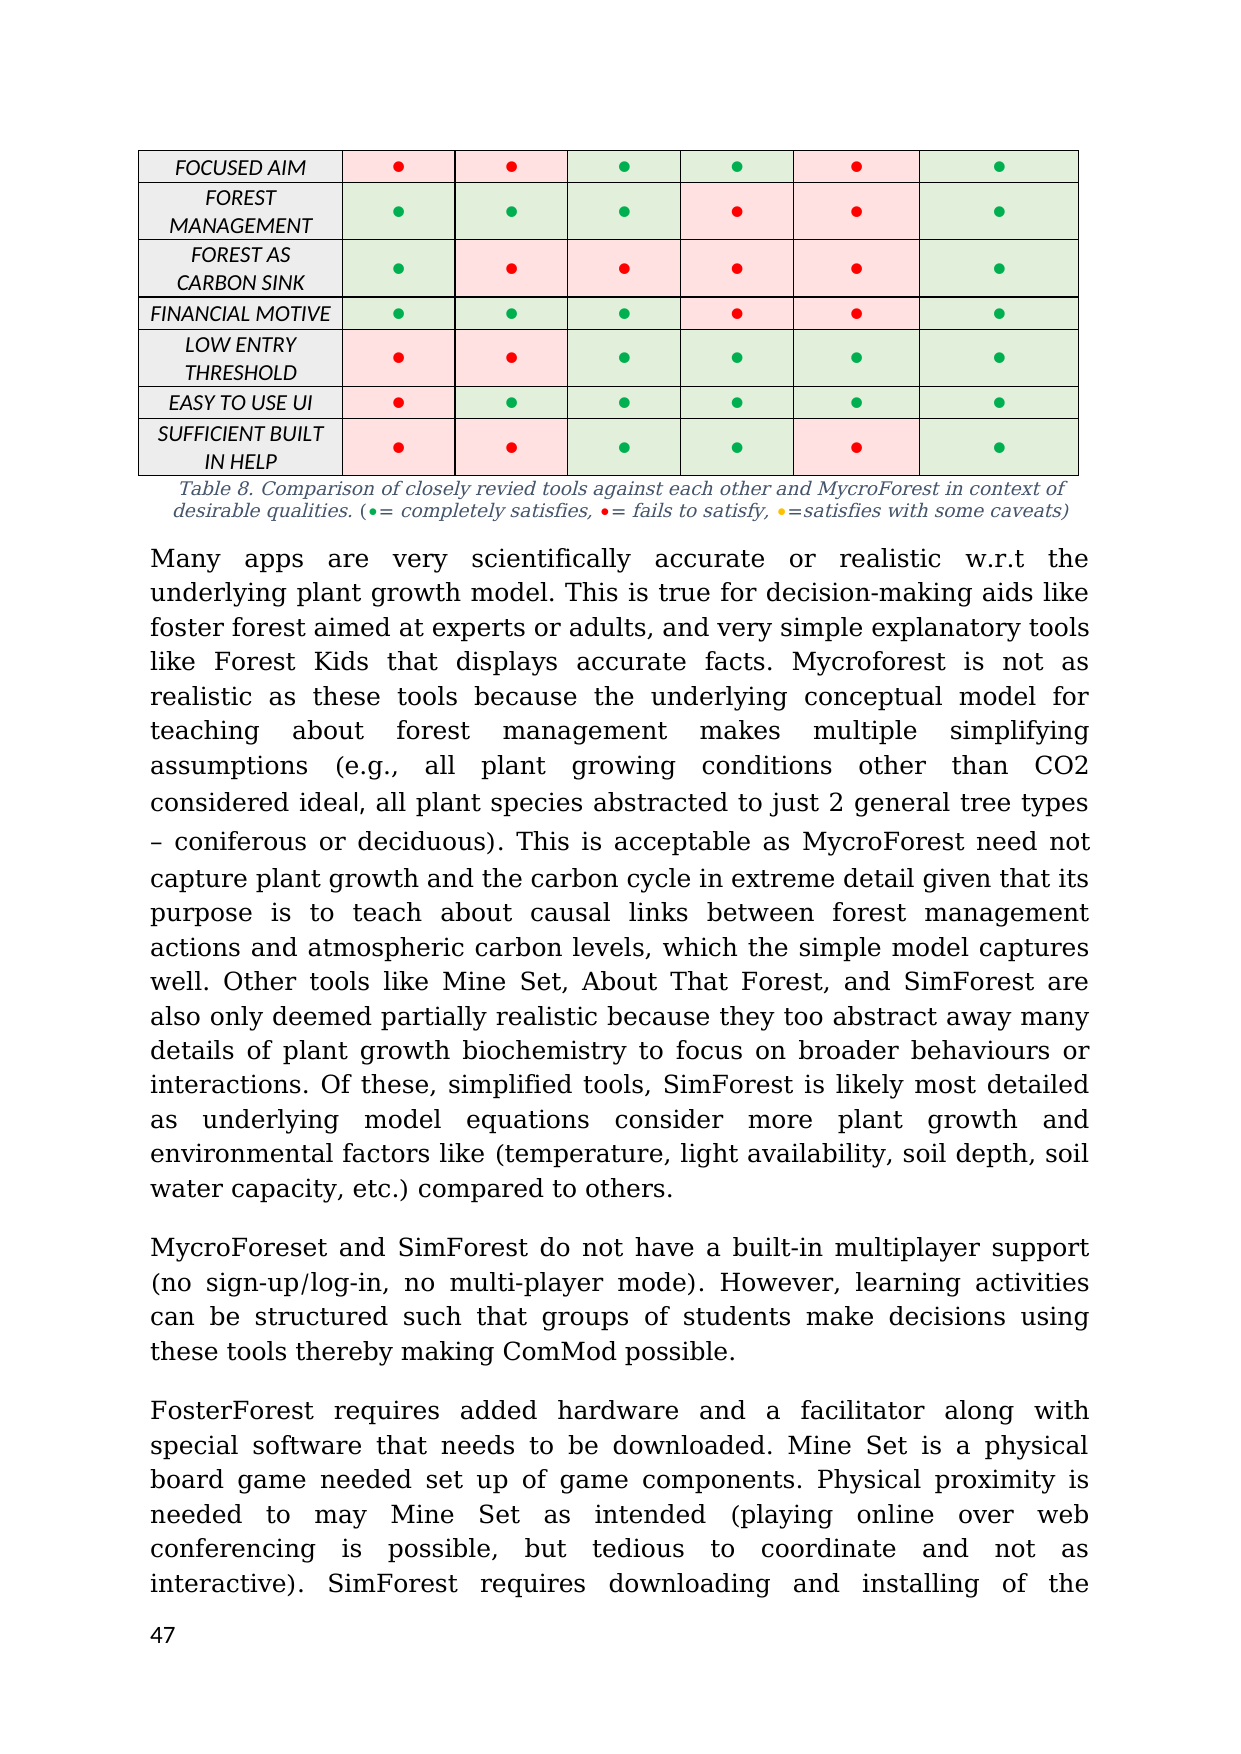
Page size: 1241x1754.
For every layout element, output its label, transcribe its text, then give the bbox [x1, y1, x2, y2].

text Many apps are very scientifically accurate or realistic w.r.t the underlying plant growth model. This is true for decision-making aids like foster forest aimed at experts or adults, and very simple explanatory tools like Forest Kids that displays accurate facts. Mycroforest is not as realistic as these tools because the underlying conceptual model for teaching about forest management makes multiple simplifying assumptions (e.g., all plant growing conditions other than CO2 considered ideal, all plant species abstracted to just 2 general tree types – coniferous or deciduous). This is acceptable as MycroForest need not capture plant growth and the carbon cycle in extreme detail given that its purpose is to teach about causal links between forest management actions and atmospheric carbon levels, which the simple model captures well. Other tools like Mine Set, About That Forest, and SimForest are also only deemed partially realistic because they too abstract away many details of plant growth biochemistry to focus on broader behaviours or interactions. Of these, simplified tools, SimForest is likely most detailed as underlying model equations consider more plant growth and environmental factors like (temperature, light availability, soil depth, soil water capacity, etc.) compared to others. [150, 542, 1090, 1202]
table_cell ⚫ [681, 151, 793, 182]
table_cell ⚫ [343, 419, 454, 475]
table_cell LOW ENTRY THRESHOLD [139, 330, 342, 386]
table_cell ⚫ [343, 183, 454, 239]
table_cell ⚫ [920, 151, 1078, 182]
table_cell ⚫ [568, 330, 680, 386]
table_cell FOREST MANAGEMENT [139, 183, 342, 239]
table_cell ⚫ [568, 387, 680, 418]
table_cell ⚫ [568, 151, 680, 182]
text MycroForeset and SimForest do not have a built-in multiplayer support (no sign-up/log-in, no multi-player mode). However, learning activities can be structured such that groups of students make decisions using these tools thereby making ComMod possible. [150, 1232, 1090, 1365]
table_cell ⚫ [343, 298, 454, 329]
table_cell ⚫ [681, 183, 793, 239]
table_cell ⚫ [343, 330, 454, 386]
table_cell FOREST AS CARBON SINK [139, 240, 342, 296]
table_cell ⚫ [794, 387, 919, 418]
table_cell ⚫ [794, 183, 919, 239]
table_cell ⚫ [681, 330, 793, 386]
table_cell ⚫ [343, 387, 454, 418]
table_cell ⚫ [920, 298, 1078, 329]
table_cell ⚫ [920, 387, 1078, 418]
table_cell ⚫ [456, 183, 567, 239]
table_cell ⚫ [920, 183, 1078, 239]
table_cell ⚫ [794, 419, 919, 475]
table_cell ⚫ [456, 240, 567, 296]
table_cell ⚫ [681, 298, 793, 329]
table_cell ⚫ [794, 240, 919, 296]
table_cell SUFFICIENT BUILT IN HELP [139, 419, 342, 475]
table_cell ⚫ [568, 183, 680, 239]
table_cell ⚫ [456, 419, 567, 475]
table_cell ⚫ [681, 387, 793, 418]
table_cell EASY TO USE UI [139, 387, 342, 418]
table_cell FOCUSED AIM [139, 151, 342, 182]
table_cell ⚫ [568, 240, 680, 296]
table_cell ⚫ [794, 330, 919, 386]
table_cell ⚫ [794, 151, 919, 182]
table_cell ⚫ [343, 240, 454, 296]
table_cell ⚫ [456, 151, 567, 182]
table_cell ⚫ [920, 419, 1078, 475]
table_cell ⚫ [343, 151, 454, 182]
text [150, 1395, 1090, 1597]
table_cell ⚫ [568, 298, 680, 329]
table_cell ⚫ [456, 387, 567, 418]
table_cell ⚫ [920, 240, 1078, 296]
table_cell ⚫ [456, 330, 567, 386]
table_cell FINANCIAL MOTIVE [139, 298, 342, 329]
table_cell ⚫ [681, 419, 793, 475]
table_cell ⚫ [794, 298, 919, 329]
text Table 8. Comparison of closely revied tools against each other and MycroForest in context of desirable qualities. (⚫= completely satisfies, ⚫= fails to satisfy, ⚫=satisfies with some caveats) [150, 476, 1090, 522]
table_cell ⚫ [920, 330, 1078, 386]
table_cell ⚫ [681, 240, 793, 296]
table_cell ⚫ [568, 419, 680, 475]
table_cell ⚫ [456, 298, 567, 329]
